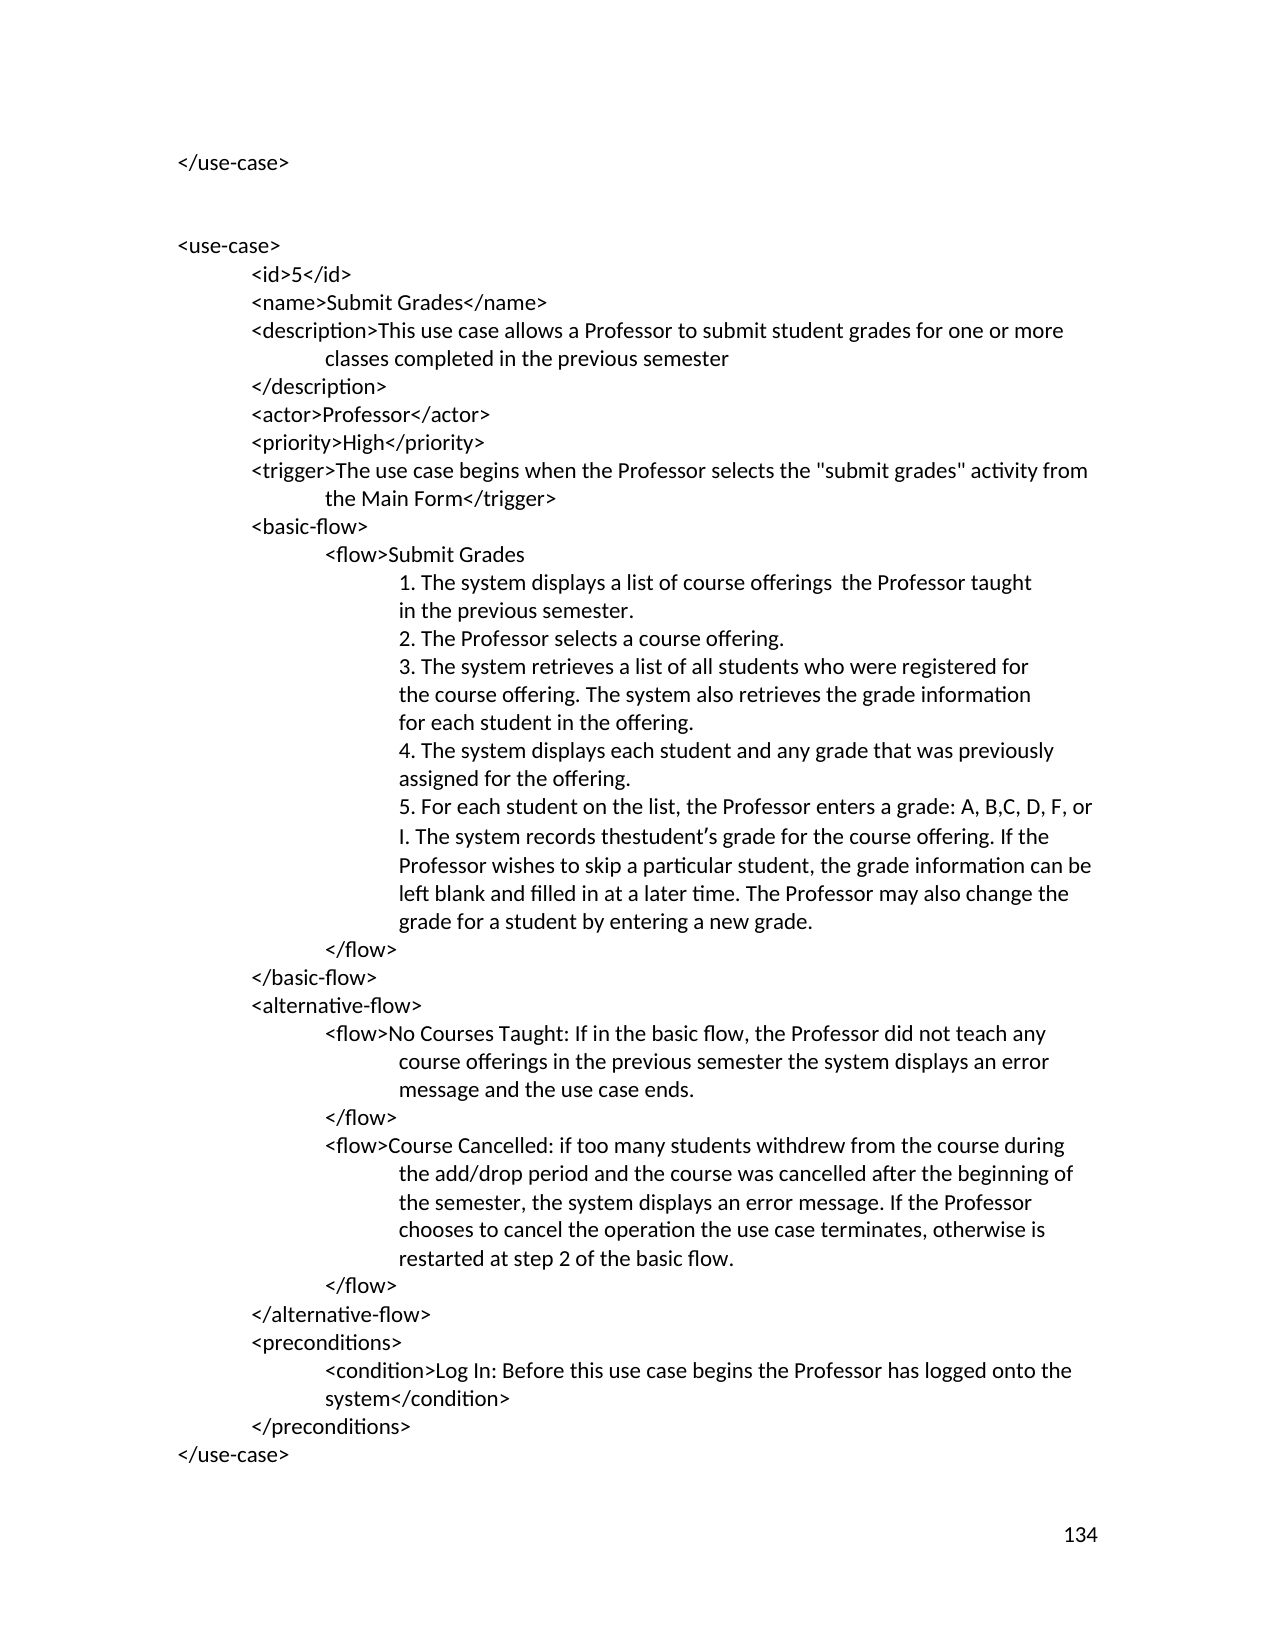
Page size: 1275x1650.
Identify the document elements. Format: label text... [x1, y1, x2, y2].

text the course offering. The system also retrieves the grade information [177, 680, 1098, 708]
text <flow>Submit Grades [177, 540, 1098, 568]
text </use-case> [177, 148, 1098, 176]
text </flow> [177, 1272, 1098, 1300]
text </flow> [177, 1103, 1098, 1132]
text <name>Submit Grades</name> [177, 288, 1098, 316]
text in the previous semester. [177, 596, 1098, 624]
text assigned for the offering. [177, 764, 1098, 792]
text grade for a student by entering a new grade. [177, 907, 1098, 935]
text for each student in the offering. [177, 708, 1098, 736]
text <condition>Log In: Before this use case begins the Professor has logged onto the system</condition> [177, 1356, 1098, 1412]
text 3. The system retrieves a list of all students who were registered for [177, 652, 1098, 680]
text <flow>No Courses Taught: If in the basic flow, the Professor did not teach any course offerings in the previous semester the system displays an error message and the use case ends. [177, 1019, 1098, 1103]
text <description>This use case allows a Professor to submit student grades for one or more classes completed in the previous semester [177, 316, 1098, 372]
text <actor>Professor</actor> [177, 400, 1098, 428]
text <preconditions> [177, 1328, 1098, 1356]
text 4. The system displays each student and any grade that was previously [177, 736, 1098, 764]
text </basic-flow> [177, 963, 1098, 991]
text </use-case> [177, 1440, 1098, 1468]
text </description> [177, 372, 1098, 400]
text </flow> [177, 935, 1098, 963]
text <id>5</id> [177, 260, 1098, 288]
text <trigger>The use case begins when the Professor selects the "submit grades" activity from the Main Form</trigger> [177, 456, 1098, 512]
text 1. The system displays a list of course offerings the Professor taught [177, 568, 1098, 596]
text <use-case> [177, 232, 1098, 260]
text <flow>Course Cancelled: if too many students withdrew from the course during the add/drop period and the course was cancelled after the beginning of the semester, the system displays an error message. If the Professor chooses to cancel the operation the use case terminates, otherwise is restarted at step 2 of the basic flow. [177, 1132, 1098, 1272]
text 2. The Professor selects a course offering. [177, 624, 1098, 652]
text <alternative-flow> [177, 991, 1098, 1019]
text </preconditions> [177, 1412, 1098, 1440]
text 5. For each student on the list, the Professor enters a grade: A, B,C, D, F, or I. The system records thestudent’s grade for the course offering. If the Professor wishes to skip a particular student, the grade information can be left blank and filled in at a later time. The Professor may also change the [177, 792, 1098, 907]
text <basic-flow> [177, 512, 1098, 540]
text </alternative-flow> [177, 1300, 1098, 1328]
text <priority>High</priority> [177, 428, 1098, 456]
